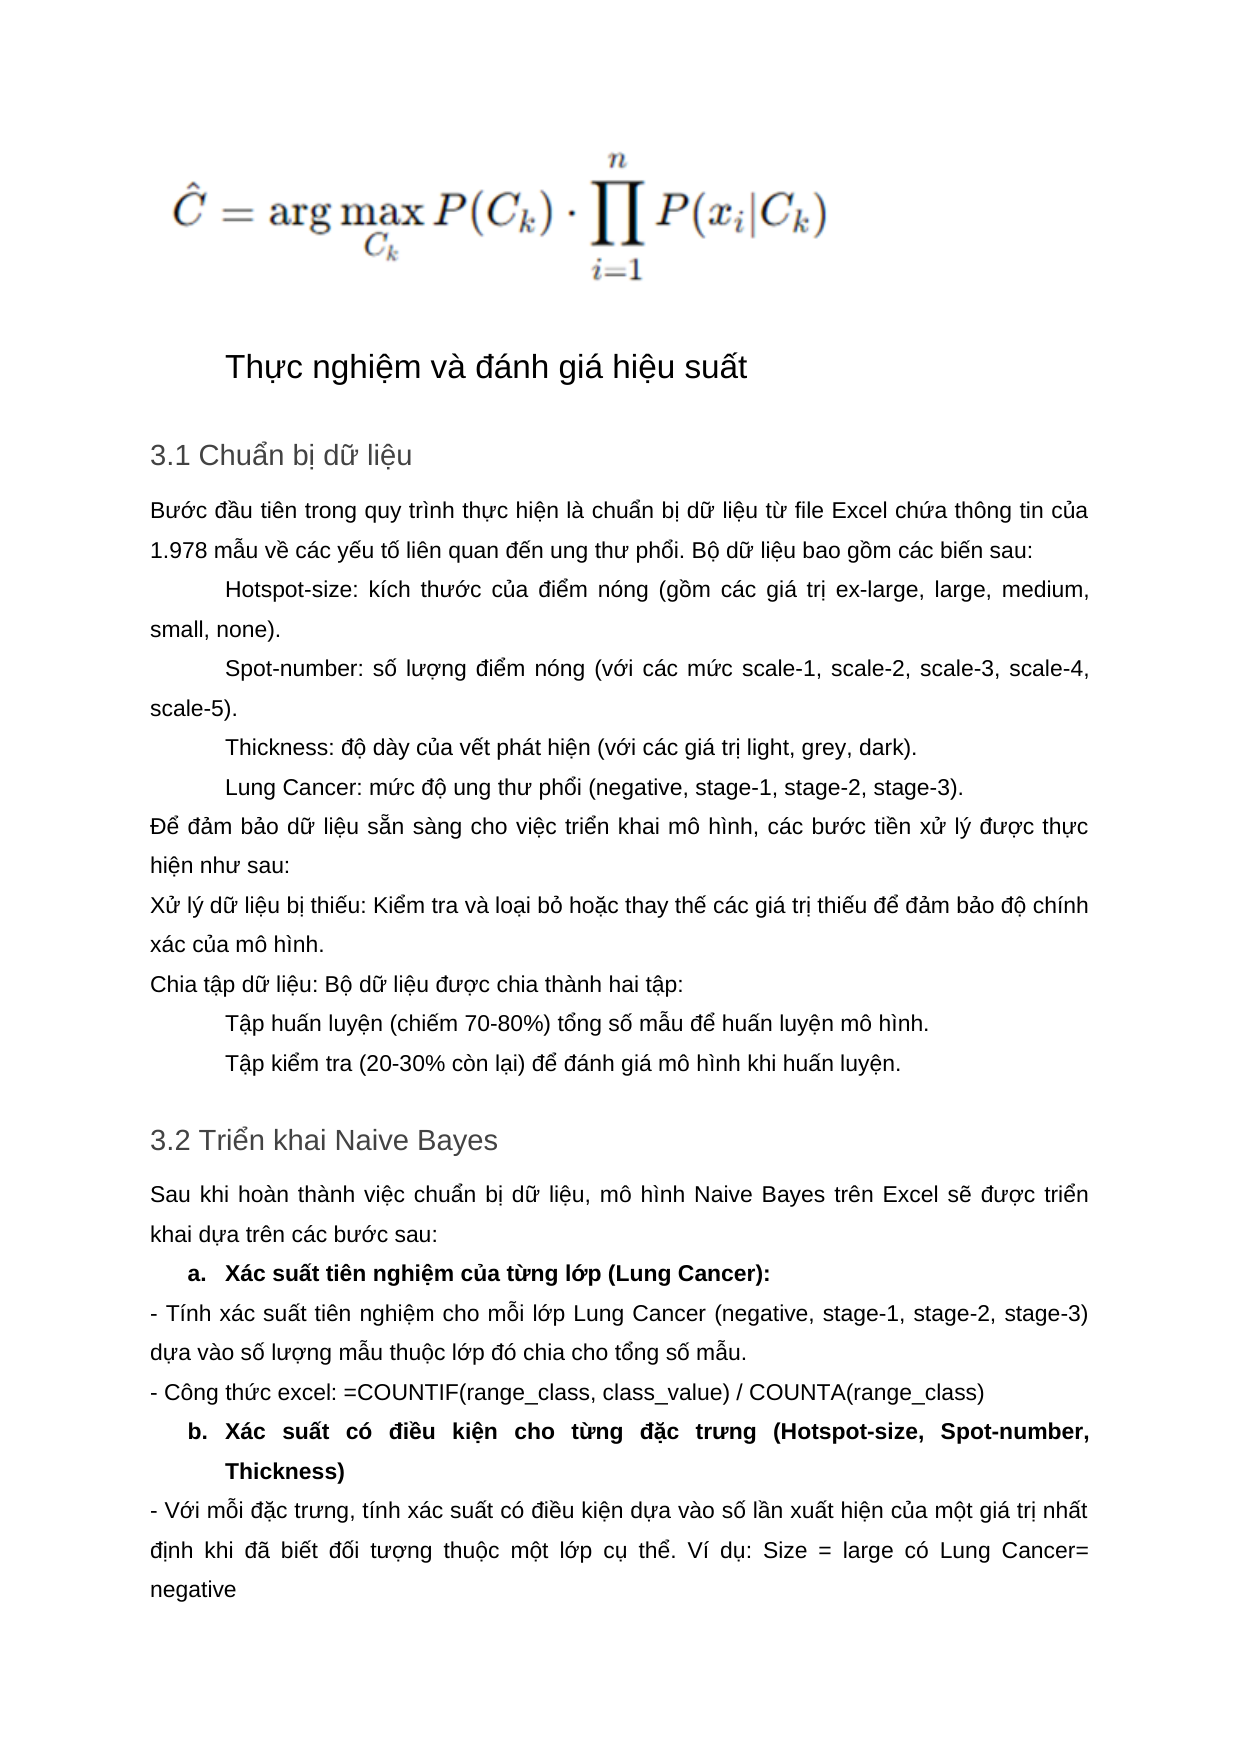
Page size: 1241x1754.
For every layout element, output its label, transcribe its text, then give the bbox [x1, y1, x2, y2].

subtitle 3.2 Triển khai Naive Bayes [150, 1123, 1090, 1156]
text Hotspot-size: kích thước của điểm nóng (gồm các giá trị ex-large, large, medium, small, none). [150, 576, 1090, 642]
text Chia tập dữ liệu: Bộ dữ liệu được chia thành hai tập: [150, 971, 1090, 997]
text - Công thức excel: =COUNTIF(range_class, class_value) / COUNTA(range_class) [150, 1379, 1090, 1405]
text Để đảm bảo dữ liệu sẵn sàng cho việc triển khai mô hình, các bước tiền xử lý được thực hiện như sau: [150, 813, 1090, 879]
text Bước đầu tiên trong quy trình thực hiện là chuẩn bị dữ liệu từ file Excel chứa thông tin của 1.978 mẫu về các yếu tố liên quan đến ung thư phổi. Bộ dữ liệu bao gồm các biến sau: [150, 497, 1090, 563]
picture [156, 150, 846, 297]
text Xử lý dữ liệu bị thiếu: Kiểm tra và loại bỏ hoặc thay thế các giá trị thiếu để đảm bảo độ chính xác của mô hình. [150, 892, 1090, 958]
text Sau khi hoàn thành việc chuẩn bị dữ liệu, mô hình Naive Bayes trên Excel sẽ được triển khai dựa trên các bước sau: [150, 1181, 1090, 1247]
text - Với mỗi đặc trưng, tính xác suất có điều kiện dựa vào số lần xuất hiện của một giá trị nhất định khi đã biết đối tượng thuộc một lớp cụ thể. Ví dụ: Size = large có Lung Cancer= negative [150, 1497, 1090, 1602]
text Thickness: độ dày của vết phát hiện (với các giá trị light, grey, dark). [150, 734, 1090, 760]
list Xác suất có điều kiện cho từng đặc trưng (Hotspot-size, Spot-number, Thickness) [187, 1418, 1090, 1484]
text Tập huấn luyện (chiếm 70-80%) tổng số mẫu để huấn luyện mô hình. [150, 1010, 1090, 1037]
text - Tính xác suất tiên nghiệm cho mỗi lớp Lung Cancer (negative, stage-1, stage-2, stage-3) dựa vào số lượng mẫu thuộc lớp đó chia cho tổng số mẫu. [150, 1300, 1090, 1366]
subtitle Thực nghiệm và đánh giá hiệu suất [150, 347, 1090, 386]
list Xác suất tiên nghiệm của từng lớp (Lung Cancer): [187, 1260, 1090, 1287]
text Tập kiểm tra (20-30% còn lại) để đánh giá mô hình khi huấn luyện. [150, 1050, 1090, 1076]
text Lung Cancer: mức độ ung thư phổi (negative, stage-1, stage-2, stage-3). [150, 773, 1090, 800]
text Spot-number: số lượng điểm nóng (với các mức scale-1, scale-2, scale-3, scale-4, scale-5). [150, 655, 1090, 721]
subtitle 3.1 Chuẩn bị dữ liệu [150, 438, 1090, 472]
